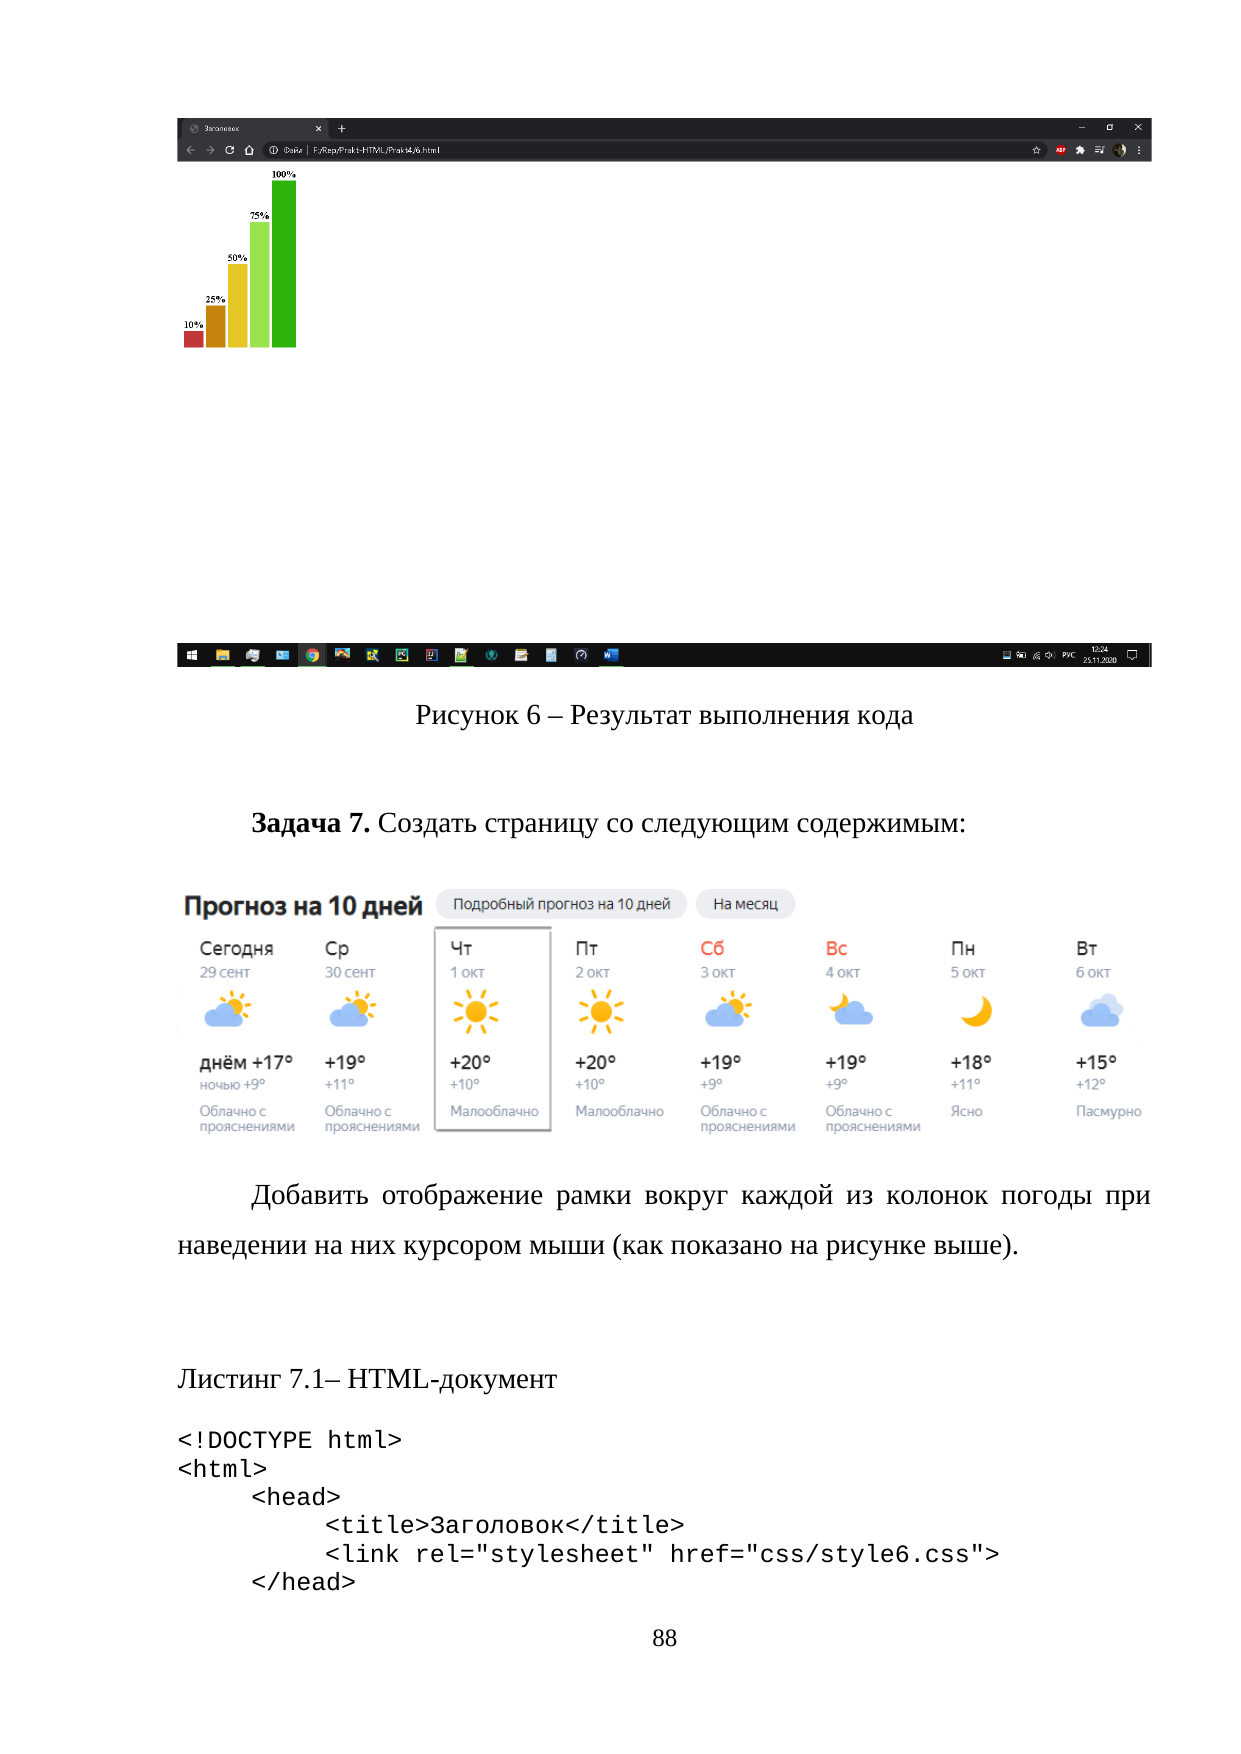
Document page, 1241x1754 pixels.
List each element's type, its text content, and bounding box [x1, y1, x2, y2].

text </head> [177, 1570, 1152, 1598]
text Добавить отображение рамки вокруг каждой из колонок погоды при наведении на них курсором мыши (как показано на рисунке выше). [177, 1177, 1152, 1261]
picture [177, 118, 1152, 667]
text <html> [177, 1456, 1152, 1485]
text Листинг 7.1– HTML-документ [177, 1361, 1152, 1394]
text <link rel="stylesheet" href="css/style6.css"> [177, 1541, 1152, 1570]
picture [177, 872, 1151, 1146]
text <!DOCTYPE html> [177, 1428, 1152, 1456]
text Задача 7. Создать страницу со следующим содержимым: [177, 805, 1152, 839]
text <head> [177, 1485, 1152, 1513]
text <title>Заголовок</title> [177, 1513, 1152, 1541]
text Рисунок 6 – Результат выполнения кода [177, 697, 1152, 731]
